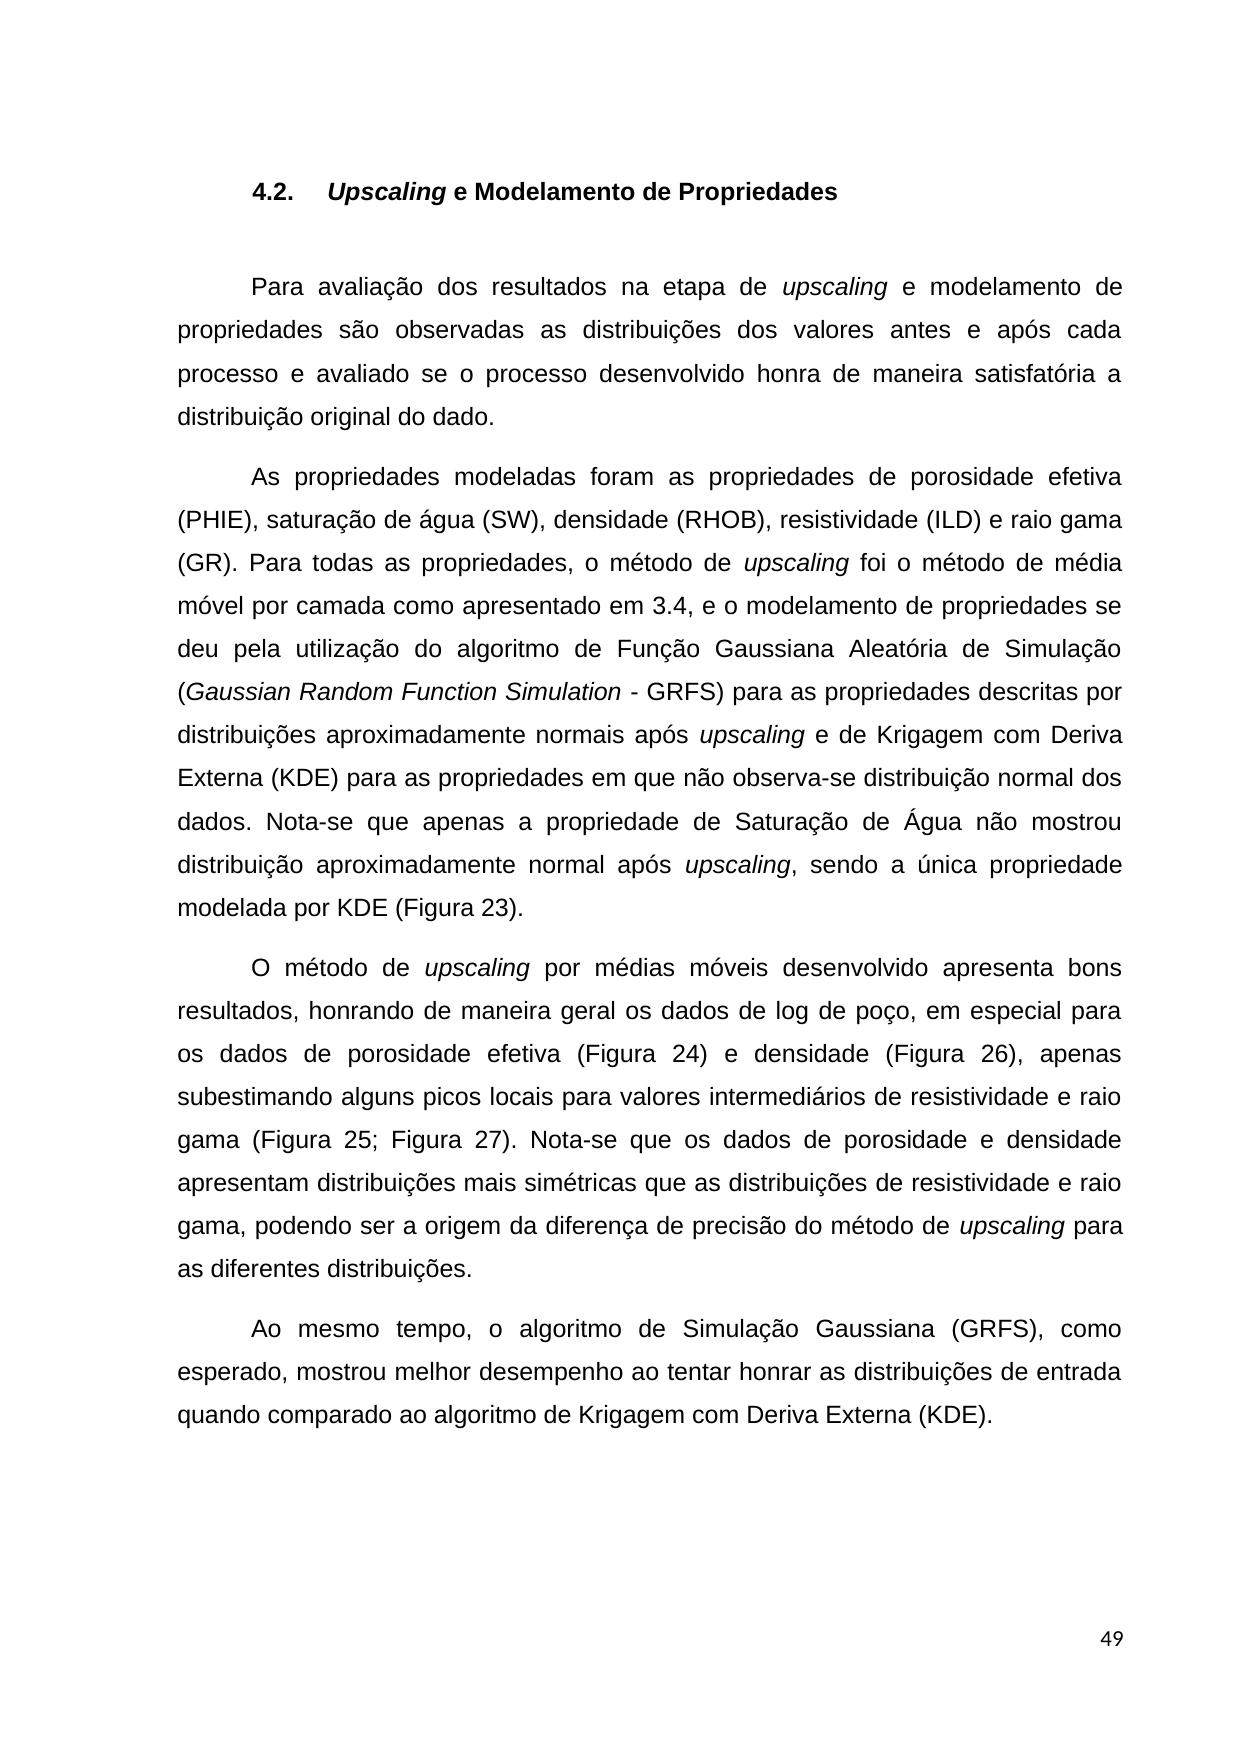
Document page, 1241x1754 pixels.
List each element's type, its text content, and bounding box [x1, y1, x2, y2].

text As propriedades modeladas foram as propriedades de porosidade efetiva (PHIE), saturação de água (SW), densidade (RHOB), resistividade (ILD) e raio gama (GR). Para todas as propriedades, o método de upscaling foi o método de média móvel por camada como apresentado em 3.4, e o modelamento de propriedades se deu pela utilização do algoritmo de Função Gaussiana Aleatória de Simulação (Gaussian Random Function Simulation - GRFS) para as propriedades descritas por distribuições aproximadamente normais após upscaling e de Krigagem com Deriva Externa (KDE) para as propriedades em que não observa-se distribuição normal dos dados. Nota-se que apenas a propriedade de Saturação de Água não mostrou distribuição aproximadamente normal após upscaling, sendo a única propriedade modelada por KDE (Figura 23). [177, 462, 1123, 922]
text Para avaliação dos resultados na etapa de upscaling e modelamento de propriedades são observadas as distribuições dos valores antes e após cada processo e avaliado se o processo desenvolvido honra de maneira satisfatória a distribuição original do dado. [177, 272, 1123, 431]
text Ao mesmo tempo, o algoritmo de Simulação Gaussiana (GRFS), como esperado, mostrou melhor desempenho ao tentar honrar as distribuições de entrada quando comparado ao algoritmo de Krigagem com Deriva Externa (KDE). [177, 1314, 1123, 1429]
text O método de upscaling por médias móveis desenvolvido apresenta bons resultados, honrando de maneira geral os dados de log de poço, em especial para os dados de porosidade efetiva (Figura 24) e densidade (Figura 26), apenas subestimando alguns picos locais para valores intermediários de resistividade e raio gama (Figura 25; Figura 27). Nota-se que os dados de porosidade e densidade apresentam distribuições mais simétricas que as distribuições de resistividade e raio gama, podendo ser a origem da diferença de precisão do método de upscaling para as diferentes distribuições. [177, 953, 1123, 1283]
list Upscaling e Modelamento de Propriedades [252, 177, 1123, 206]
